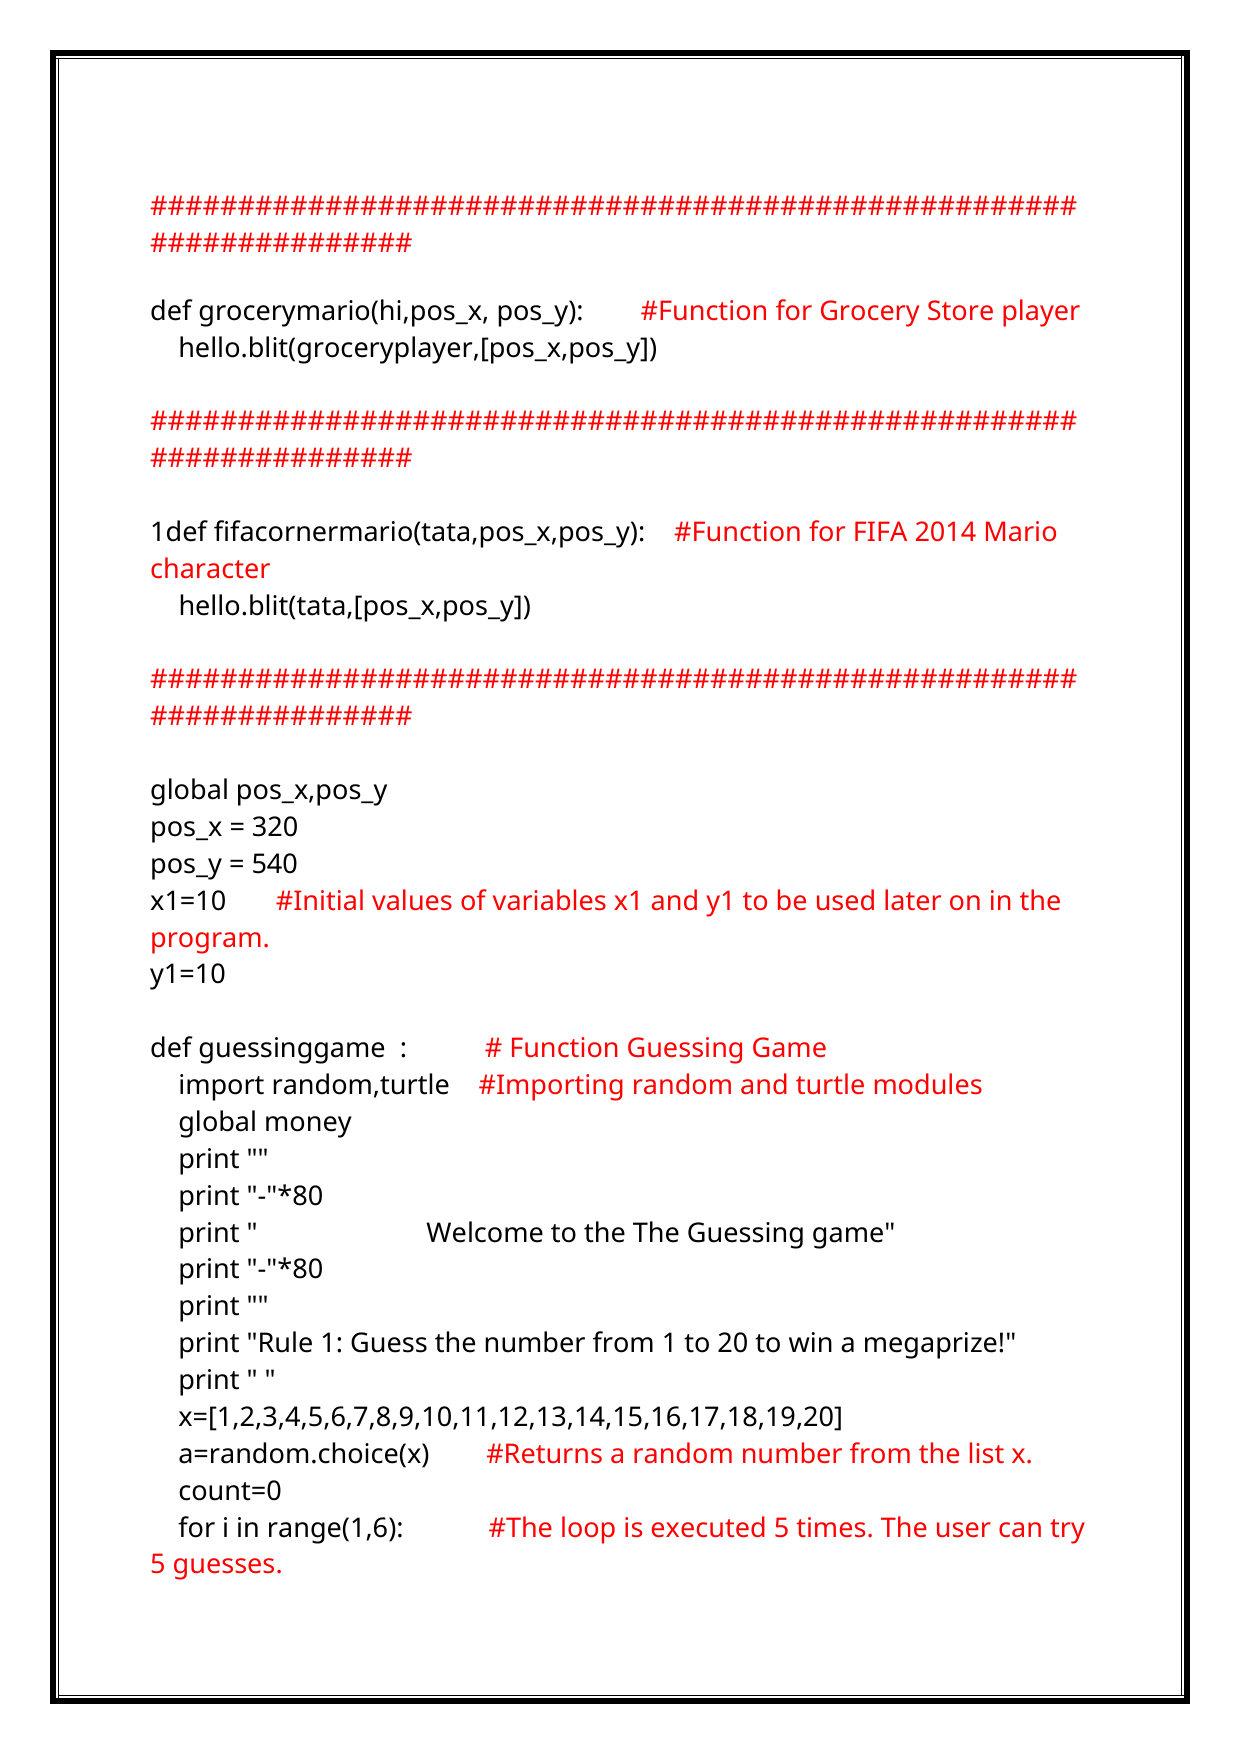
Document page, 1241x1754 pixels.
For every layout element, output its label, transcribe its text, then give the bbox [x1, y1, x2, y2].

text import random,turtle #Importing random and turtle modules [150, 1066, 1090, 1102]
text def grocerymario(hi,pos_x, pos_y): #Function for Grocery Store player [150, 291, 1090, 328]
text global money [150, 1102, 1090, 1139]
text hello.blit(groceryplayer,[pos_x,pos_y]) [150, 328, 1090, 365]
text x1=10 #Initial values of variables x1 and y1 to be used later on in the program. [150, 881, 1090, 955]
text hello.blit(tata,[pos_x,pos_y]) [150, 586, 1090, 623]
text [150, 187, 1090, 261]
text def guessinggame : # Function Guessing Game [150, 1029, 1090, 1066]
text y1=10 [150, 955, 1090, 992]
text print "" [150, 1139, 1090, 1176]
text global pos_x,pos_y [150, 771, 1090, 807]
text #################################################################### [150, 660, 1090, 734]
text print " Welcome to the The Guessing game" [150, 1213, 1090, 1250]
text a=random.choice(x) #Returns a random number from the list x. [150, 1434, 1090, 1471]
text print " " [150, 1361, 1090, 1397]
text print "Rule 1: Guess the number from 1 to 20 to win a megaprize!" [150, 1324, 1090, 1361]
text print "-"*80 [150, 1250, 1090, 1287]
text 1def fifacornermario(tata,pos_x,pos_y): #Function for FIFA 2014 Mario character [150, 512, 1090, 586]
text #################################################################### [150, 402, 1090, 476]
text print "-"*80 [150, 1176, 1090, 1213]
text for i in range(1,6): #The loop is executed 5 times. The user can try 5 guesses. [150, 1508, 1090, 1582]
text pos_x = 320 [150, 807, 1090, 844]
text x=[1,2,3,4,5,6,7,8,9,10,11,12,13,14,15,16,17,18,19,20] [150, 1397, 1090, 1434]
text print "" [150, 1287, 1090, 1324]
text pos_y = 540 [150, 844, 1090, 881]
text count=0 [150, 1471, 1090, 1508]
